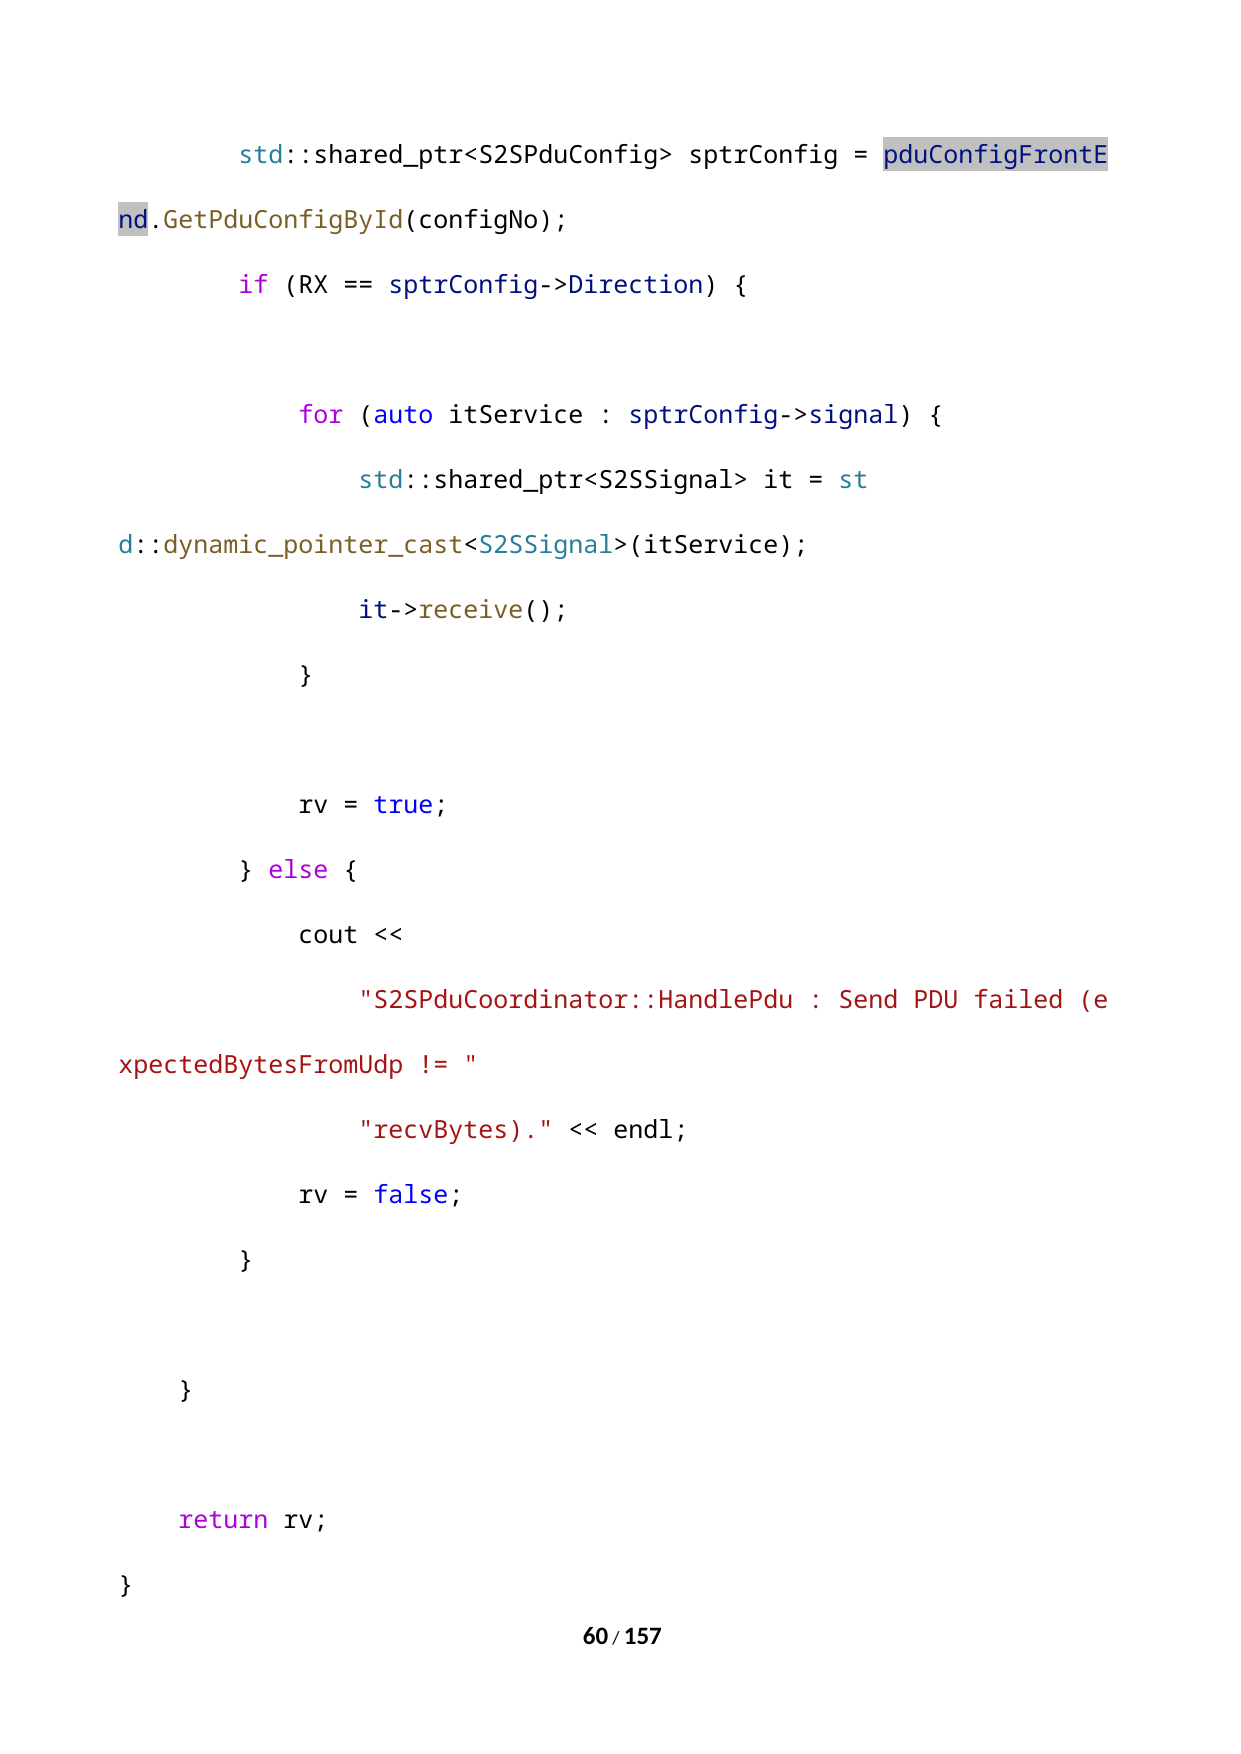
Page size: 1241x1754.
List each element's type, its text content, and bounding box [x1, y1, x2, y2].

text } else { [118, 837, 1122, 902]
text } [118, 1227, 1122, 1292]
text cout << [118, 902, 1122, 967]
text it->receive(); [118, 577, 1122, 642]
text } [118, 1357, 1122, 1422]
text std::shared_ptr<S2SPduConfig> sptrConfig = pduConfigFrontEnd.GetPduConfigById(configNo); [118, 122, 1122, 252]
text "recvBytes)." << endl; [118, 1097, 1122, 1162]
text for (auto itService : sptrConfig->signal) { [118, 382, 1122, 447]
text std::shared_ptr<S2SSignal> it = std::dynamic_pointer_cast<S2SSignal>(itService); [118, 447, 1122, 577]
text if (RX == sptrConfig->Direction) { [118, 252, 1122, 317]
text rv = false; [118, 1162, 1122, 1227]
text rv = true; [118, 772, 1122, 837]
text return rv; [118, 1487, 1122, 1552]
text } [118, 1552, 1122, 1617]
text } [118, 642, 1122, 707]
text "S2SPduCoordinator::HandlePdu : Send PDU failed (expectedBytesFromUdp != " [118, 967, 1122, 1097]
